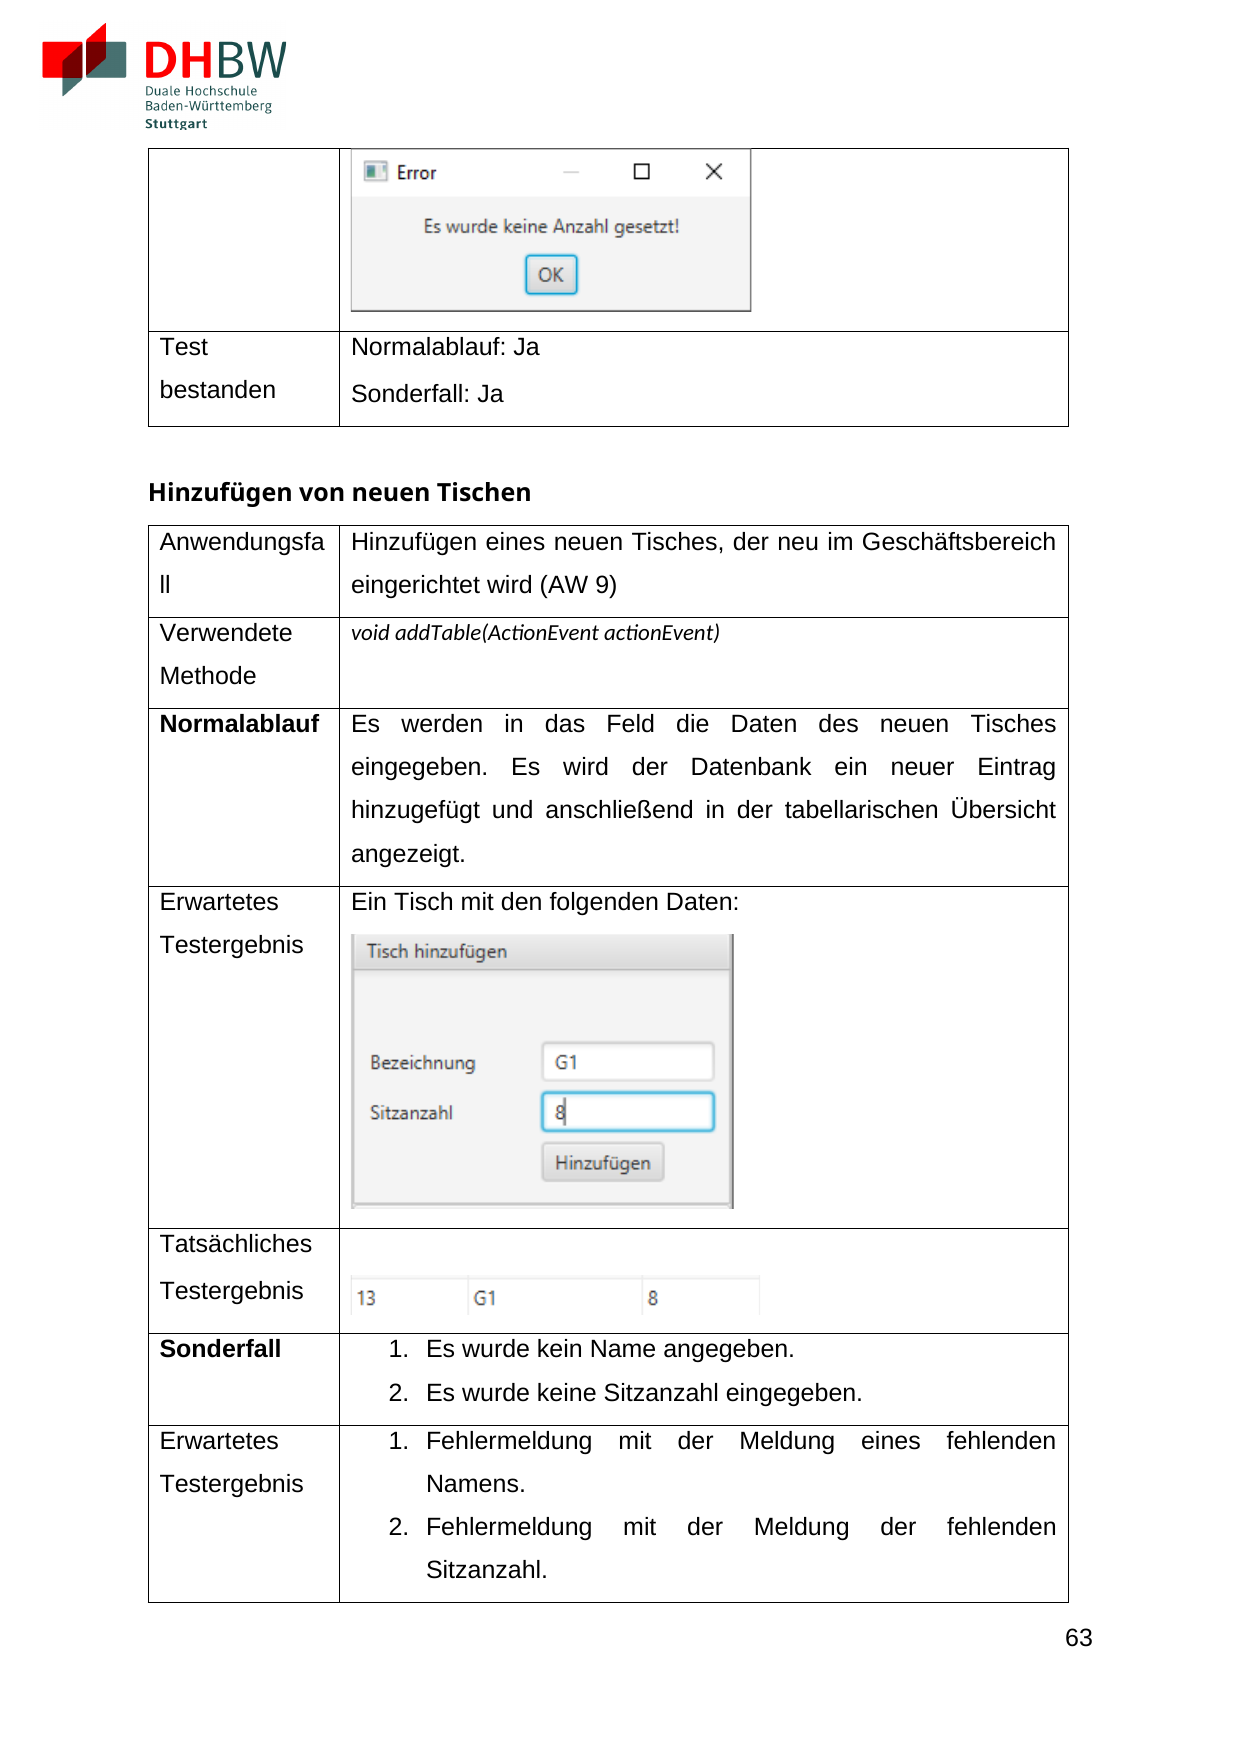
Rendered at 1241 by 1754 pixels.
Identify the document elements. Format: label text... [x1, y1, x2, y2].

picture [350, 1275, 761, 1315]
table_cell Tatsächliches Testergebnis [149, 1229, 339, 1333]
table_cell Verwendete Methode [149, 618, 339, 708]
table_cell Test bestanden [149, 332, 339, 426]
picture [39, 20, 286, 130]
table_cell Erwartetes Testergebnis [149, 887, 339, 1227]
table_cell Erwartetes Testergebnis [149, 1426, 339, 1602]
table_cell [340, 1229, 1068, 1333]
picture [350, 934, 734, 1209]
table_header Hinzufügen eines neuen Tisches, der neu im Geschäftsbereich eingerichtet wird (AW 9) [340, 526, 1068, 617]
table_cell Es werden in das Feld die Daten des neuen Tisches eingegeben. Es wird der Datenbank ein neuer Eintrag hinzugefügt und anschließend in der tabellarischen Übersicht angezeigt. [340, 709, 1068, 886]
table_cell 1. 2. [340, 149, 1068, 331]
table_cell Es wurde kein Name angegeben. Es wurde keine Sitzanzahl eingegeben. [340, 1334, 1068, 1425]
table_cell Normalablauf [149, 709, 339, 886]
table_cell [149, 149, 339, 331]
table_cell Fehlermeldung mit der Meldung eines fehlenden Namens. Fehlermeldung mit der Meldung der fehlenden Sitzanzahl. [340, 1426, 1068, 1602]
table_cell Sonderfall [149, 1334, 339, 1425]
picture [350, 148, 752, 312]
table_header Anwendungsfall [149, 526, 339, 617]
table_cell Ein Tisch mit den folgenden Daten: [340, 887, 1068, 1227]
table_cell Normalablauf: Ja Sonderfall: Ja [340, 332, 1068, 426]
subtitle Hinzufügen von neuen Tischen [148, 474, 1093, 508]
table_cell void addTable(ActionEvent actionEvent) [340, 618, 1068, 708]
